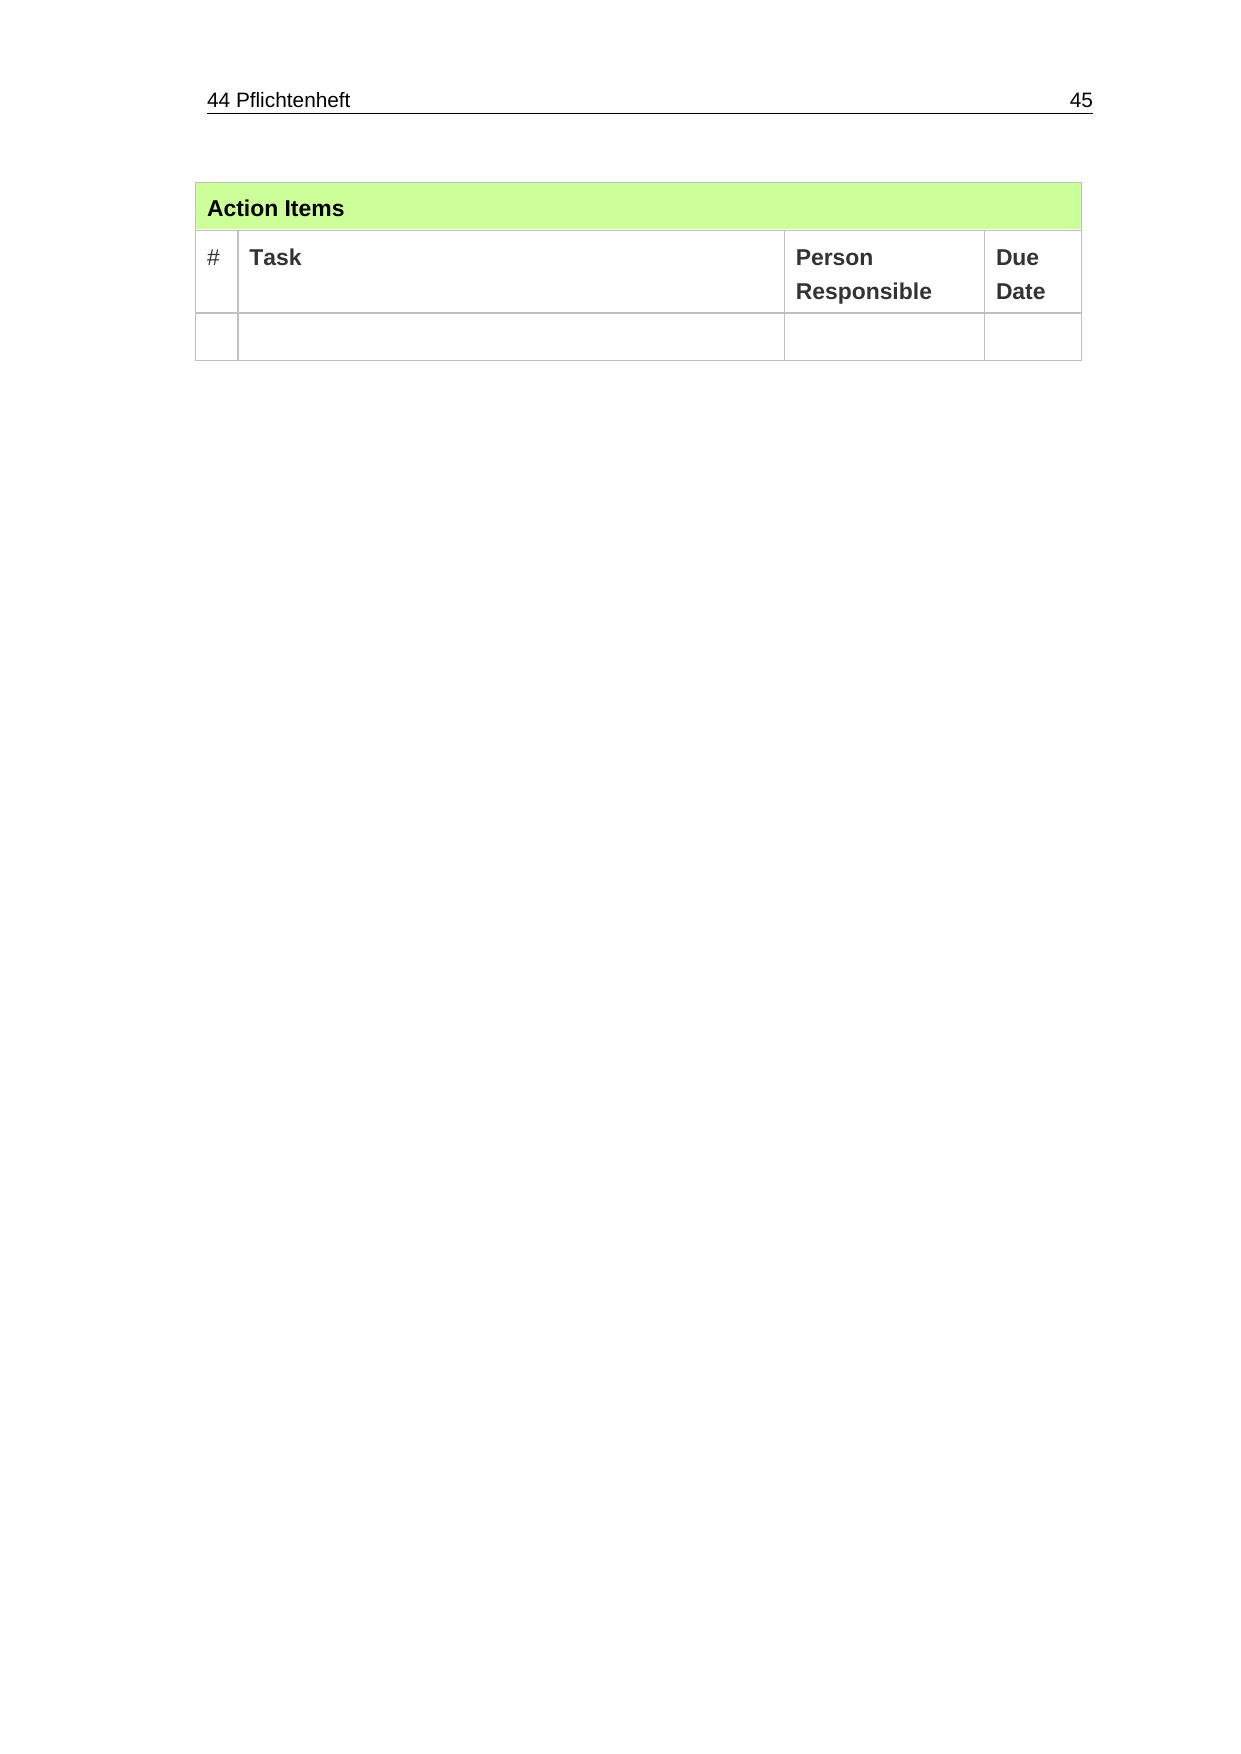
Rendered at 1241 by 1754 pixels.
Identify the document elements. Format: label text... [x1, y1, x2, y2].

table_cell [196, 314, 237, 360]
table_cell Task [239, 231, 784, 312]
table_cell # [196, 231, 237, 312]
table_header Action Items [196, 183, 1081, 229]
table_cell [239, 314, 784, 360]
table_cell Person Responsible [785, 231, 984, 312]
table_cell [785, 314, 984, 360]
table_cell Due Date [985, 231, 1081, 312]
table_cell [985, 314, 1081, 360]
